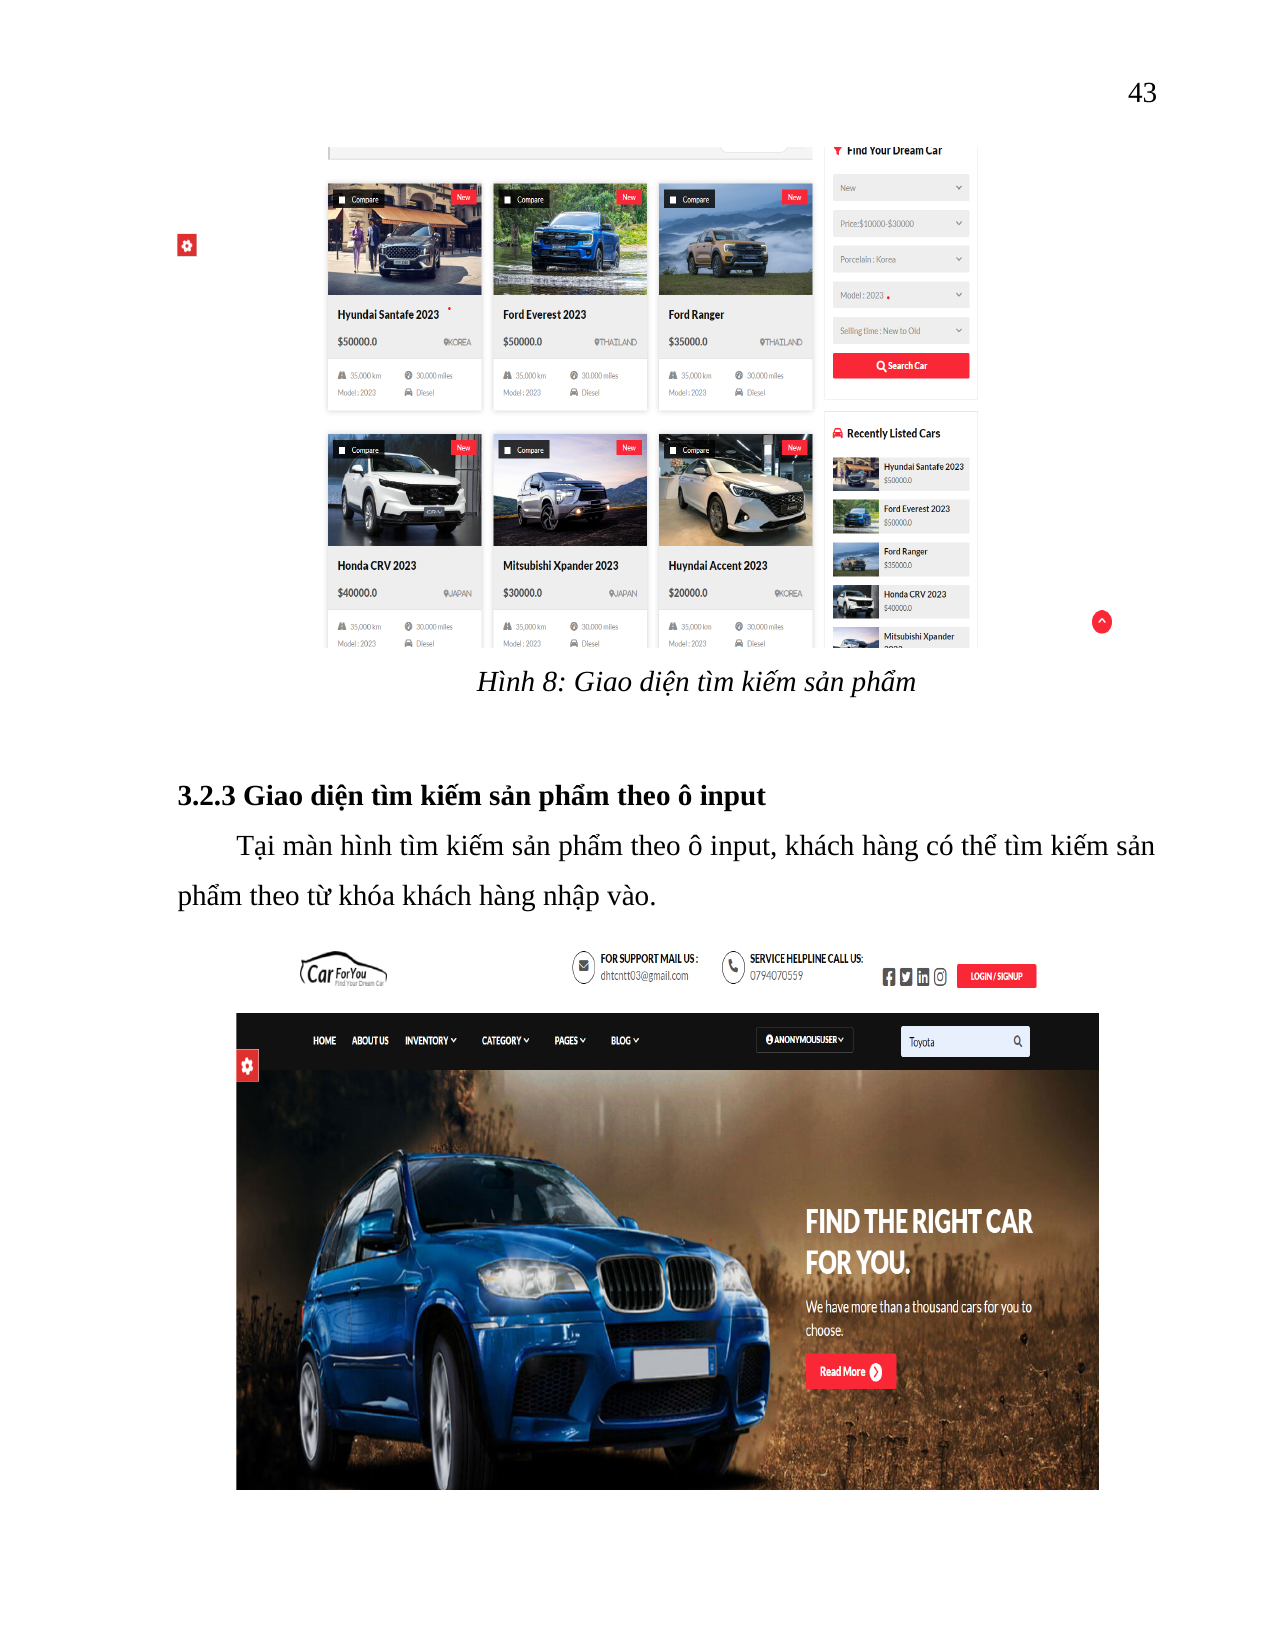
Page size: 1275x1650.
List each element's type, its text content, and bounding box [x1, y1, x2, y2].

subtitle 3.2.3 Giao diện tìm kiếm sản phẩm theo ô input [177, 778, 1157, 811]
picture [236, 928, 1099, 1490]
picture [177, 147, 1128, 648]
text Tại màn hình tìm kiếm sản phẩm theo ô input, khách hàng có thể tìm kiếm sản phẩm theo từ khóa khách hàng nhập vào. [177, 828, 1157, 912]
text Hình 8: Giao diện tìm kiếm sản phẩm [177, 664, 1157, 698]
